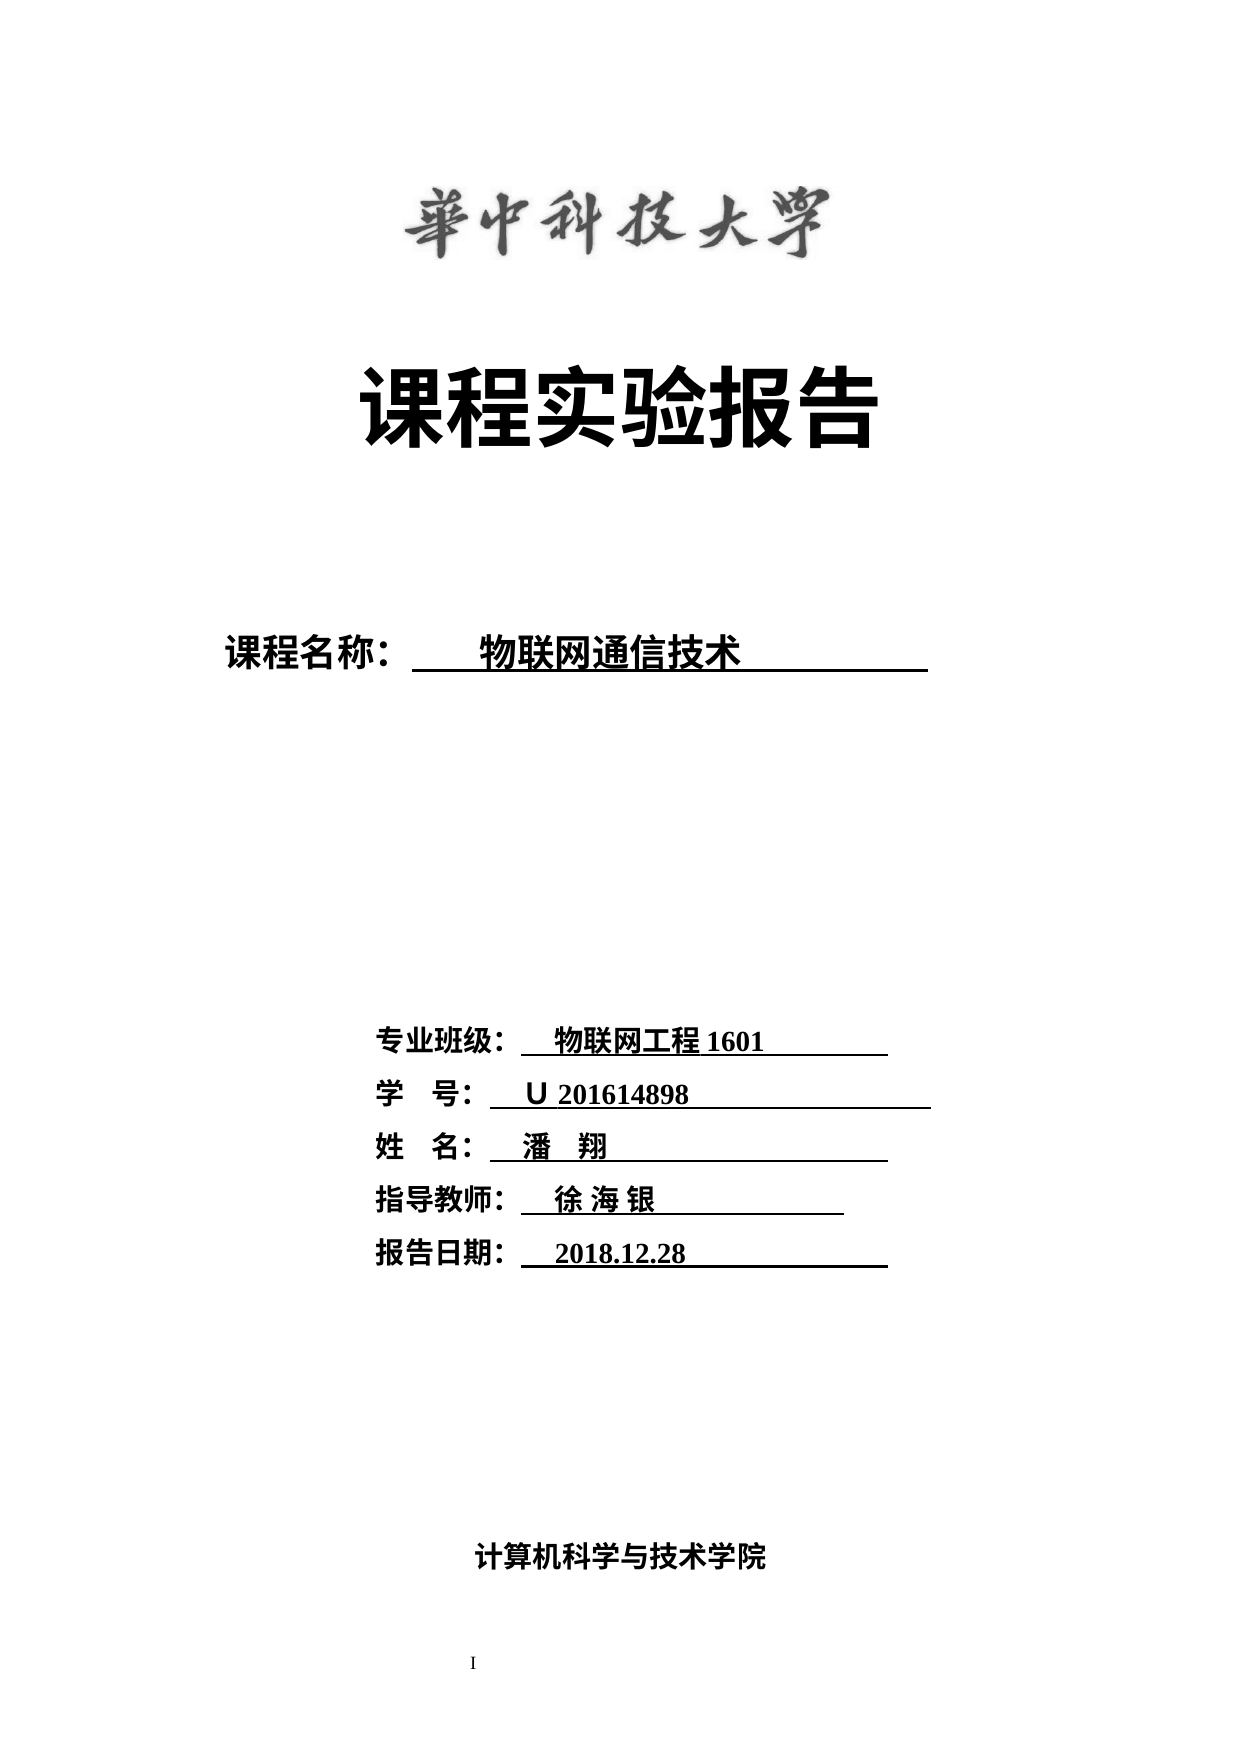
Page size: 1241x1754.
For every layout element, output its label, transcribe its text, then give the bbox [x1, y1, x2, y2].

text 专业班级： 物联网工程1601 [187, 1018, 1053, 1060]
text 姓 名： 潘 翔 [187, 1123, 1053, 1166]
text 学 号： Ｕ201614898 [187, 1071, 1053, 1113]
text 课程实验报告 [187, 338, 1053, 465]
text 报告日期： 2018.12.28 [187, 1229, 1053, 1271]
text 计算机科学与技术学院 [187, 1533, 1053, 1576]
text 指导教师： 徐 海 银 [187, 1176, 1053, 1219]
text 课程名称： 物联网通信技术 [187, 622, 1053, 677]
